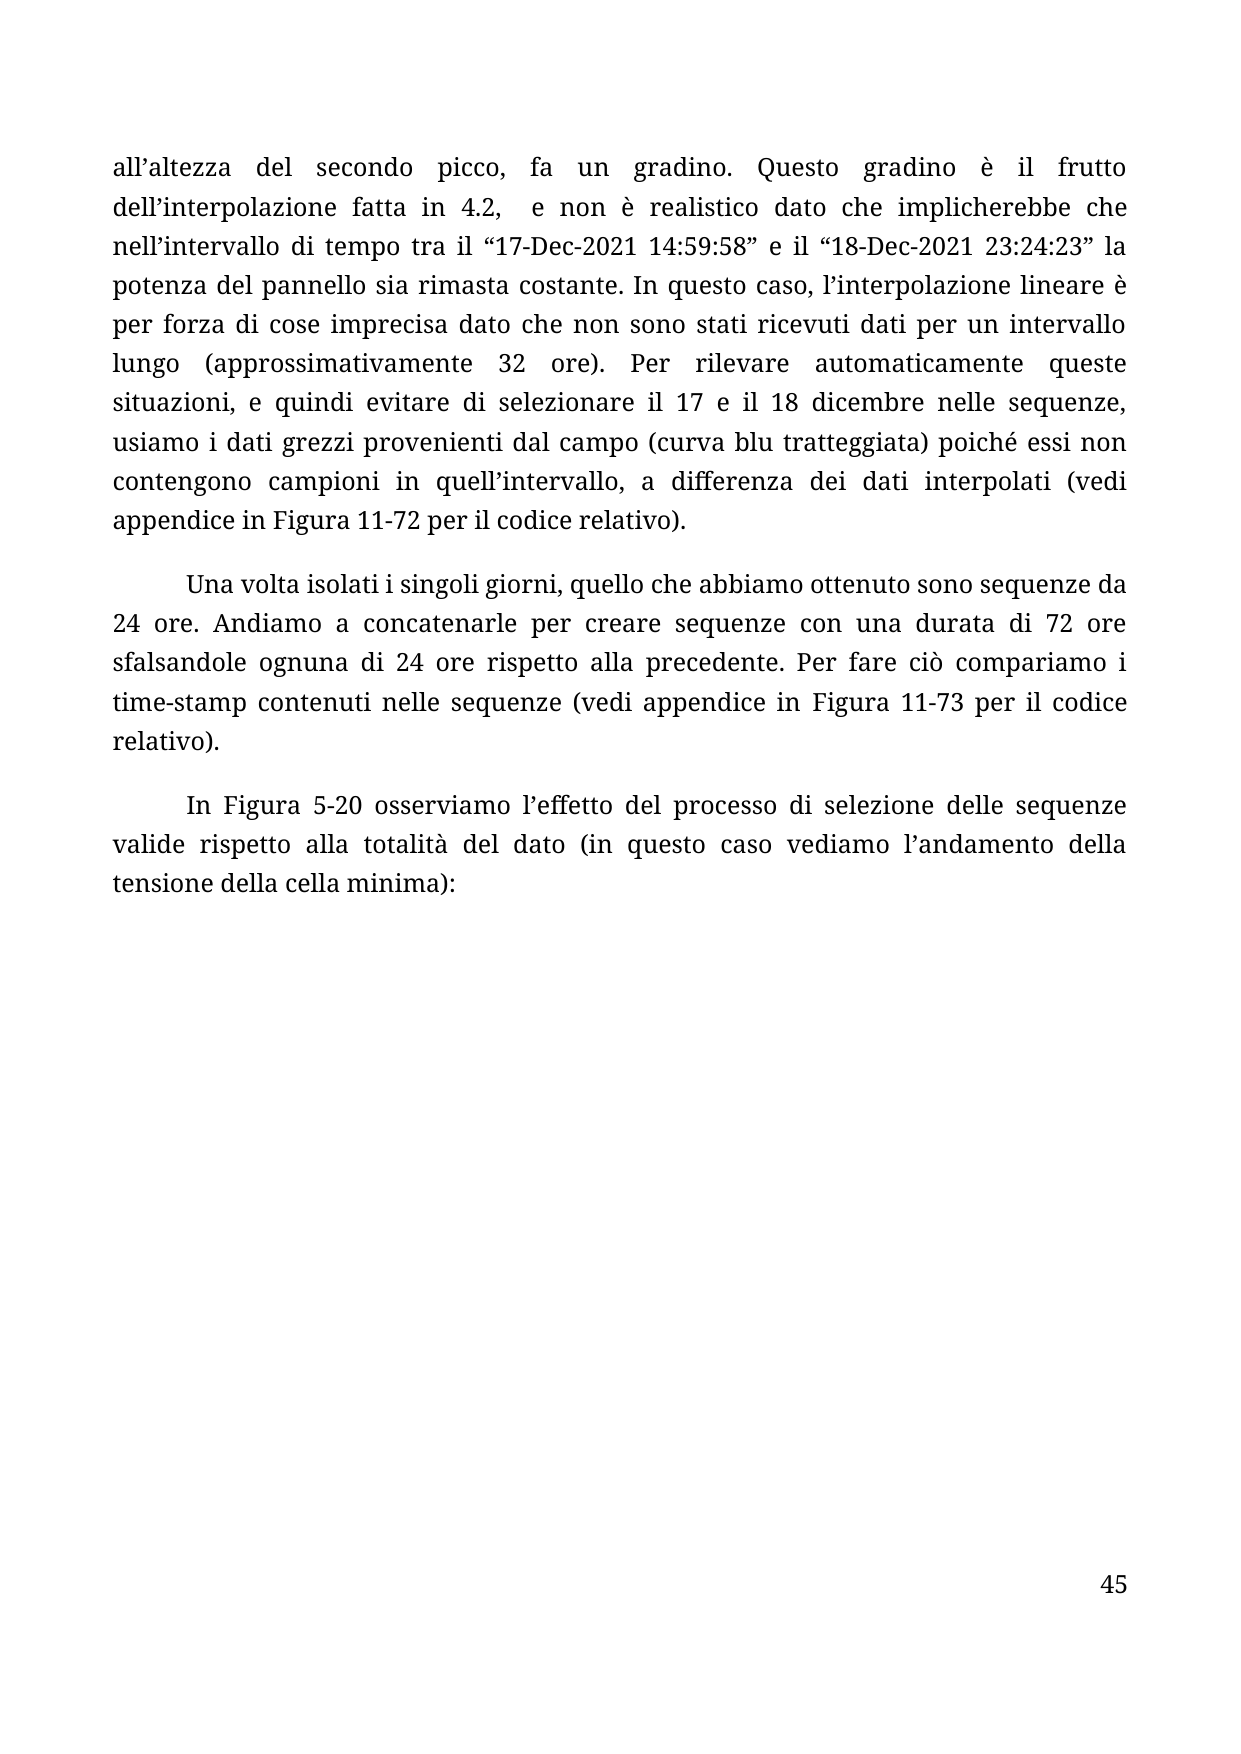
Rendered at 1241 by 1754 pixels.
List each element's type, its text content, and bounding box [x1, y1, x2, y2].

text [112, 150, 1128, 537]
